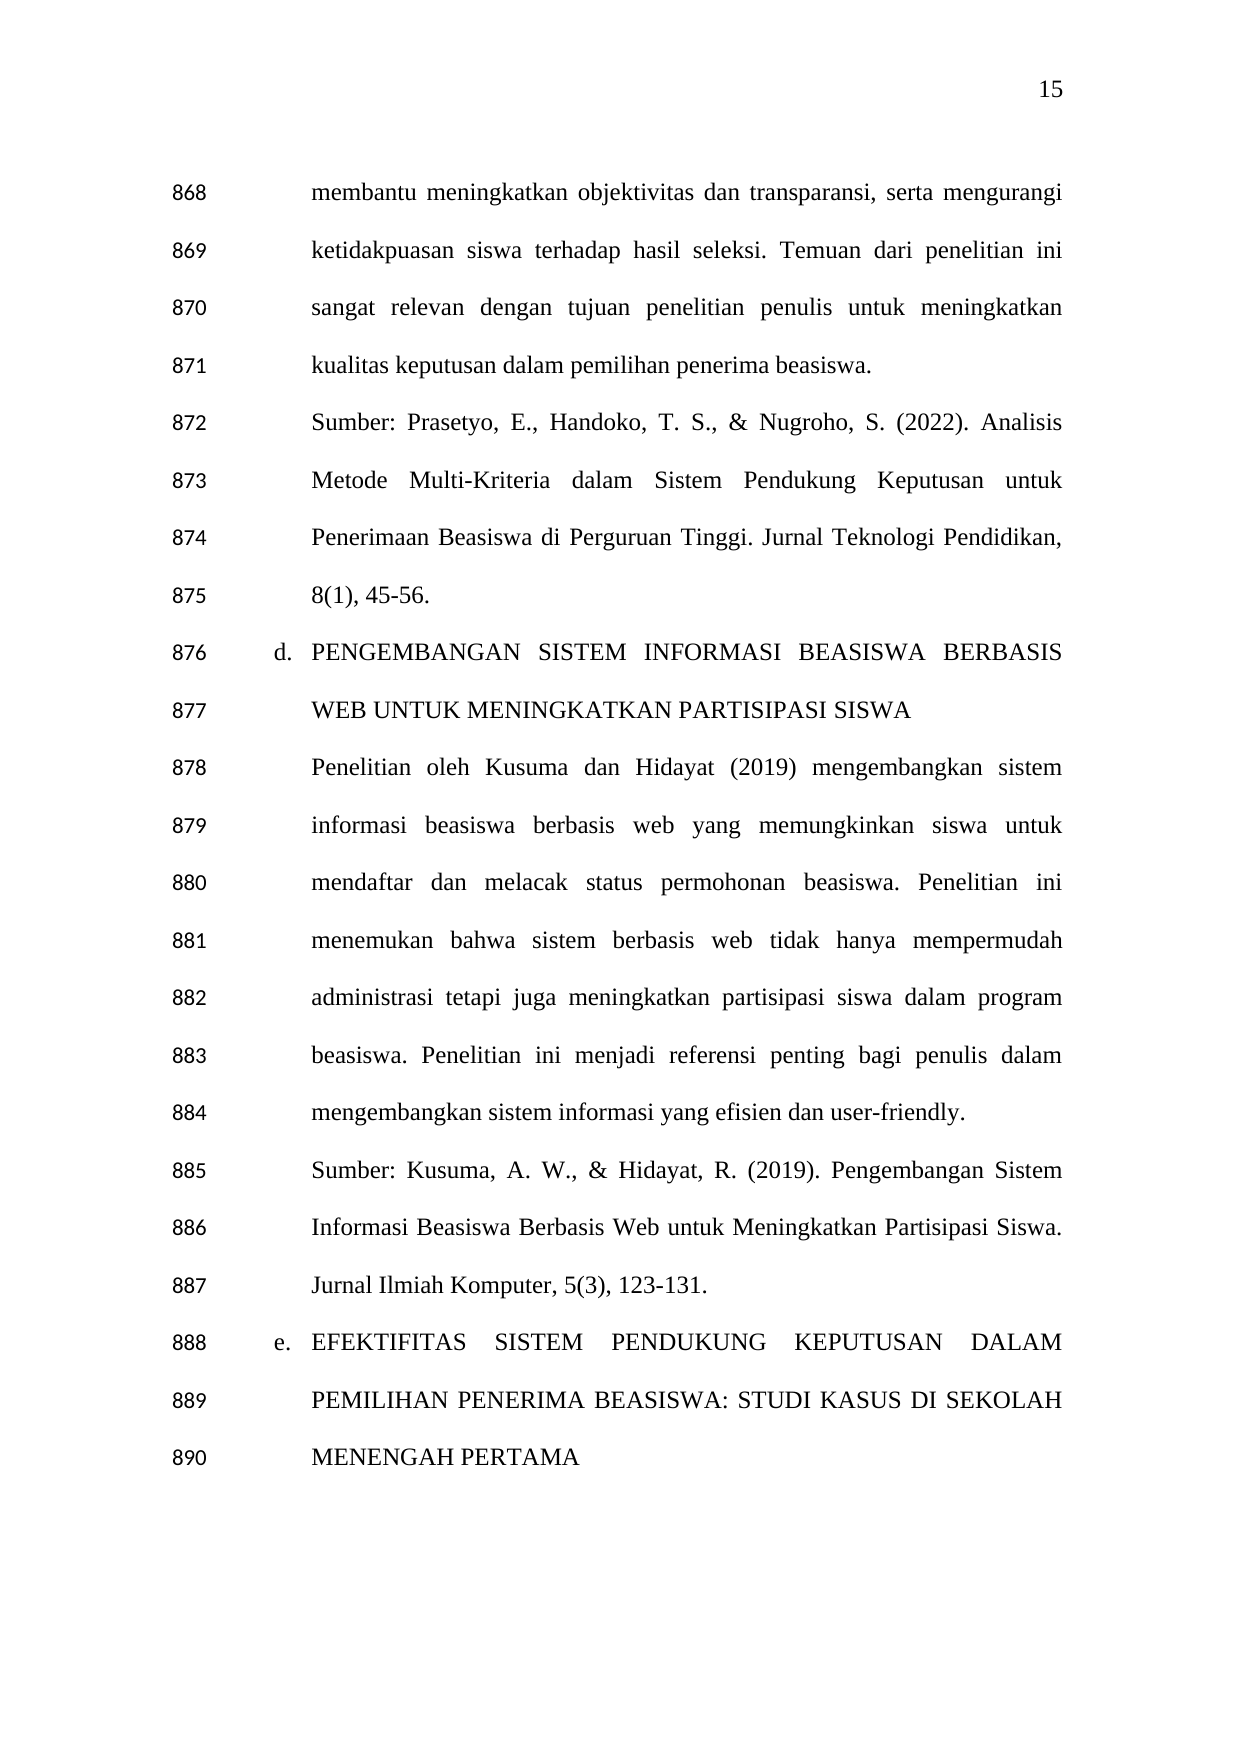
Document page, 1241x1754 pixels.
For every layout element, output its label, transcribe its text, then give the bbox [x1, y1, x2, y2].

list Sumber: Kusuma, A. W., & Hidayat, R. (2019). Pengembangan Sistem Informasi Beasiswa Berbasis Web untuk Meningkatkan Partisipasi Siswa. Jurnal Ilmiah Komputer, 5(3), 123-131. [311, 1155, 1063, 1298]
list Penelitian oleh Kusuma dan Hidayat (2019) mengembangkan sistem informasi beasiswa berbasis web yang memungkinkan siswa untuk mendaftar dan melacak status permohonan beasiswa. Penelitian ini menemukan bahwa sistem berbasis web tidak hanya mempermudah administrasi tetapi juga meningkatkan partisipasi siswa dalam program beasiswa. Penelitian ini menjadi referensi penting bagi penulis dalam mengembangkan sistem informasi yang efisien dan user-friendly. [311, 752, 1063, 1126]
list EFEKTIFITAS SISTEM PENDUKUNG KEPUTUSAN DALAM PEMILIHAN PENERIMA BEASISWA: STUDI KASUS DI SEKOLAH MENENGAH PERTAMA [274, 1327, 1063, 1471]
list Sumber: Prasetyo, E., Handoko, T. S., & Nugroho, S. (2022). Analisis Metode Multi-Kriteria dalam Sistem Pendukung Keputusan untuk Penerimaan Beasiswa di Perguruan Tinggi. Jurnal Teknologi Pendidikan, 8(1), 45-56. [311, 407, 1063, 608]
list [311, 177, 1063, 378]
list PENGEMBANGAN SISTEM INFORMASI BEASISWA BERBASIS WEB UNTUK MENINGKATKAN PARTISIPASI SISWA [274, 637, 1063, 723]
